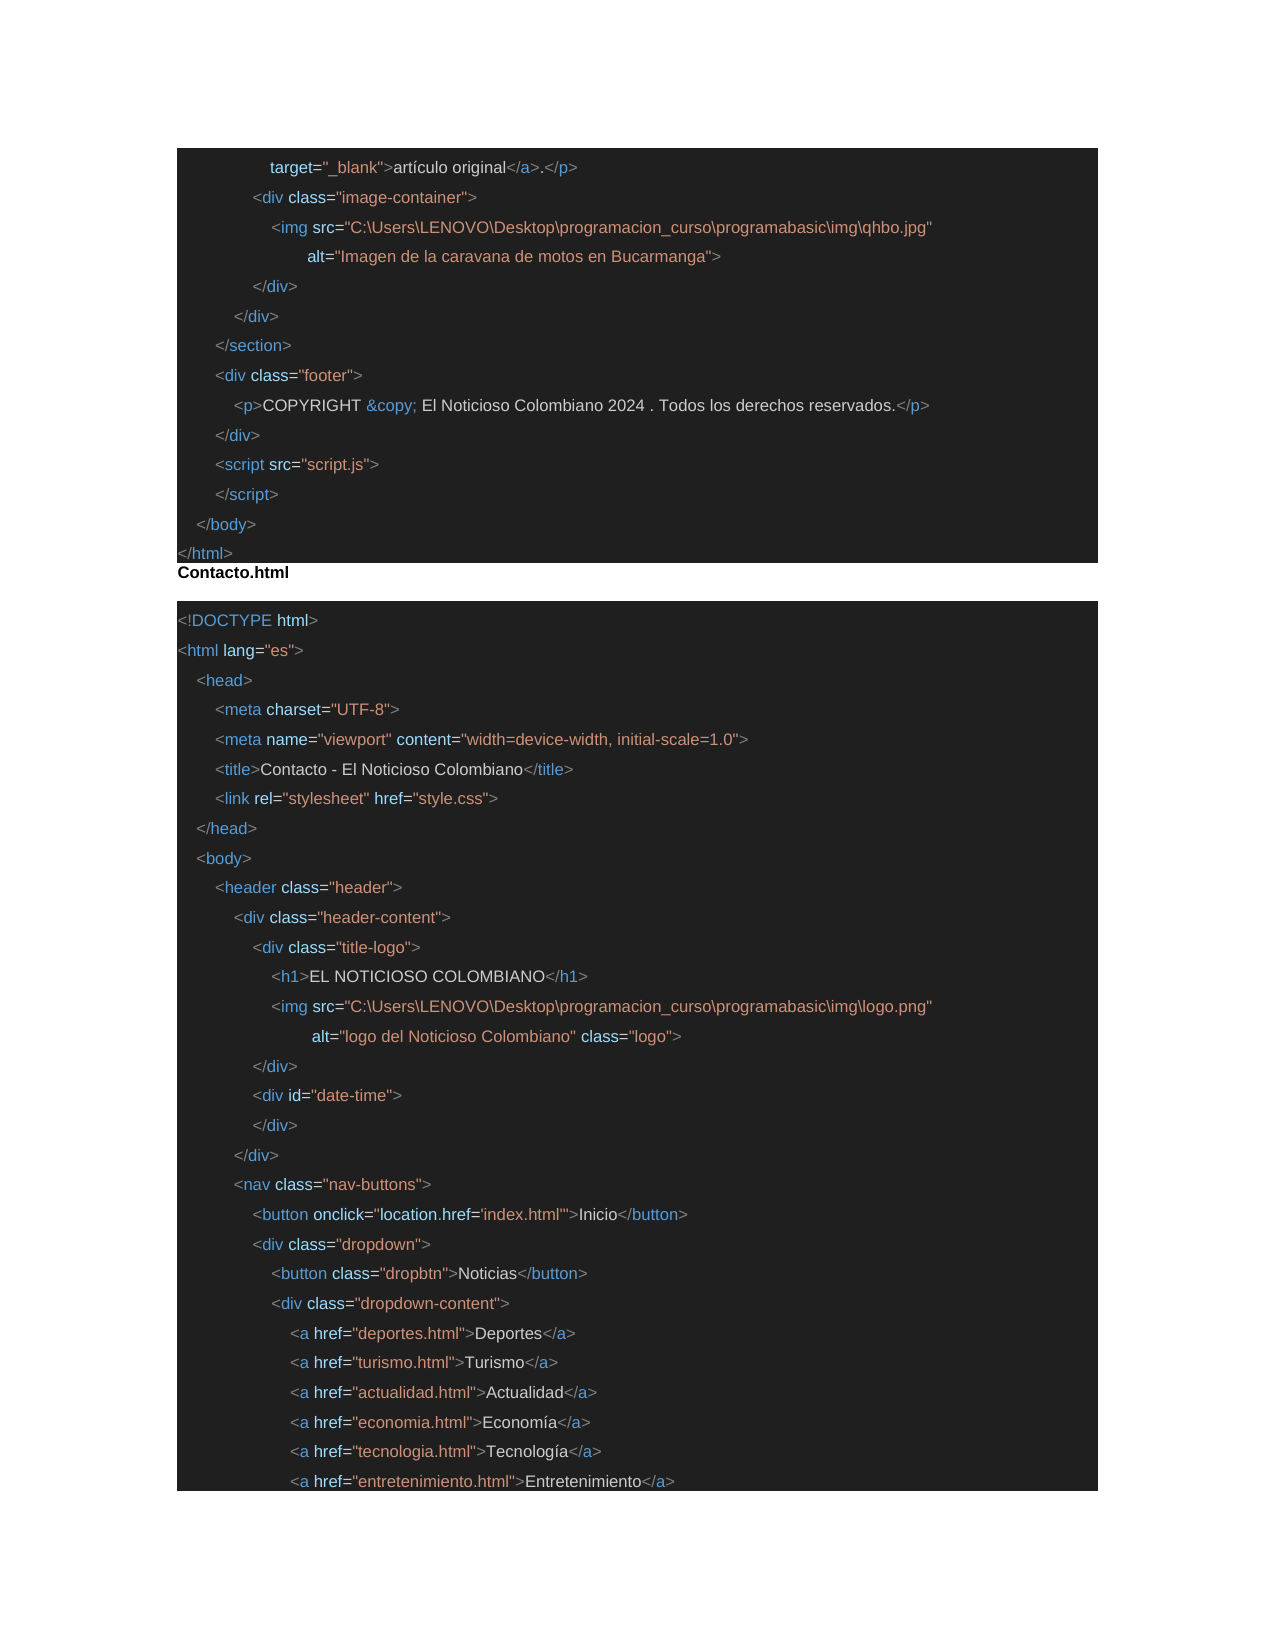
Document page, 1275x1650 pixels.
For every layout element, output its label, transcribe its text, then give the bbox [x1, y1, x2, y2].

text <nav class="nav-buttons"> [177, 1164, 1098, 1194]
text <h1>EL NOTICIOSO COLOMBIANO</h1> [177, 957, 1098, 986]
text </div> [177, 1135, 1098, 1164]
text <div class="dropdown"> [177, 1224, 1098, 1254]
text <a href="actualidad.html">Actualidad</a> [177, 1372, 1098, 1402]
text </div> [177, 266, 1098, 296]
text </div> [177, 1105, 1098, 1135]
text <!DOCTYPE html> [177, 601, 1098, 630]
text <script src="script.js"> [177, 444, 1098, 474]
text <button class="dropbtn">Noticias</button> [177, 1254, 1098, 1283]
text Contacto.html [177, 563, 1098, 582]
text </div> [177, 1046, 1098, 1076]
text alt="logo del Noticioso Colombiano" class="logo"> [177, 1016, 1098, 1046]
text target="_blank">artículo original</a>.</p> [177, 148, 1098, 177]
text <div class="image-container"> [177, 177, 1098, 207]
text </body> [177, 504, 1098, 533]
text <p>COPYRIGHT &copy; El Noticioso Colombiano 2024 . Todos los derechos reservados.</p> [177, 385, 1098, 415]
text <a href="economia.html">Economía</a> [177, 1402, 1098, 1432]
text <header class="header"> [177, 868, 1098, 897]
text <title>Contacto - El Noticioso Colombiano</title> [177, 749, 1098, 779]
text <div class="dropdown-content"> [177, 1283, 1098, 1313]
text <head> [177, 660, 1098, 689]
text <button onclick="location.href='index.html'">Inicio</button> [177, 1194, 1098, 1224]
text <div id="date-time"> [177, 1076, 1098, 1105]
text <div class="title-logo"> [177, 927, 1098, 957]
text </div> [177, 415, 1098, 444]
text </head> [177, 808, 1098, 838]
text </html> [177, 533, 1098, 563]
text </div> [177, 296, 1098, 326]
text <img src="C:\Users\LENOVO\Desktop\programacion_curso\programabasic\img\qhbo.jpg" [177, 207, 1098, 237]
text <img src="C:\Users\LENOVO\Desktop\programacion_curso\programabasic\img\logo.png" [177, 986, 1098, 1016]
text <a href="deportes.html">Deportes</a> [177, 1313, 1098, 1343]
text alt="Imagen de la caravana de motos en Bucarmanga"> [177, 237, 1098, 266]
text <meta name="viewport" content="width=device-width, initial-scale=1.0"> [177, 719, 1098, 749]
text <meta charset="UTF-8"> [177, 689, 1098, 719]
text <a href="tecnologia.html">Tecnología</a> [177, 1432, 1098, 1461]
text </section> [177, 326, 1098, 355]
text <div class="header-content"> [177, 897, 1098, 927]
text </script> [177, 474, 1098, 504]
text <a href="turismo.html">Turismo</a> [177, 1343, 1098, 1372]
text <html lang="es"> [177, 630, 1098, 660]
text <link rel="stylesheet" href="style.css"> [177, 779, 1098, 808]
text <a href="entretenimiento.html">Entretenimiento</a> [177, 1461, 1098, 1491]
text <div class="footer"> [177, 355, 1098, 385]
text <body> [177, 838, 1098, 868]
